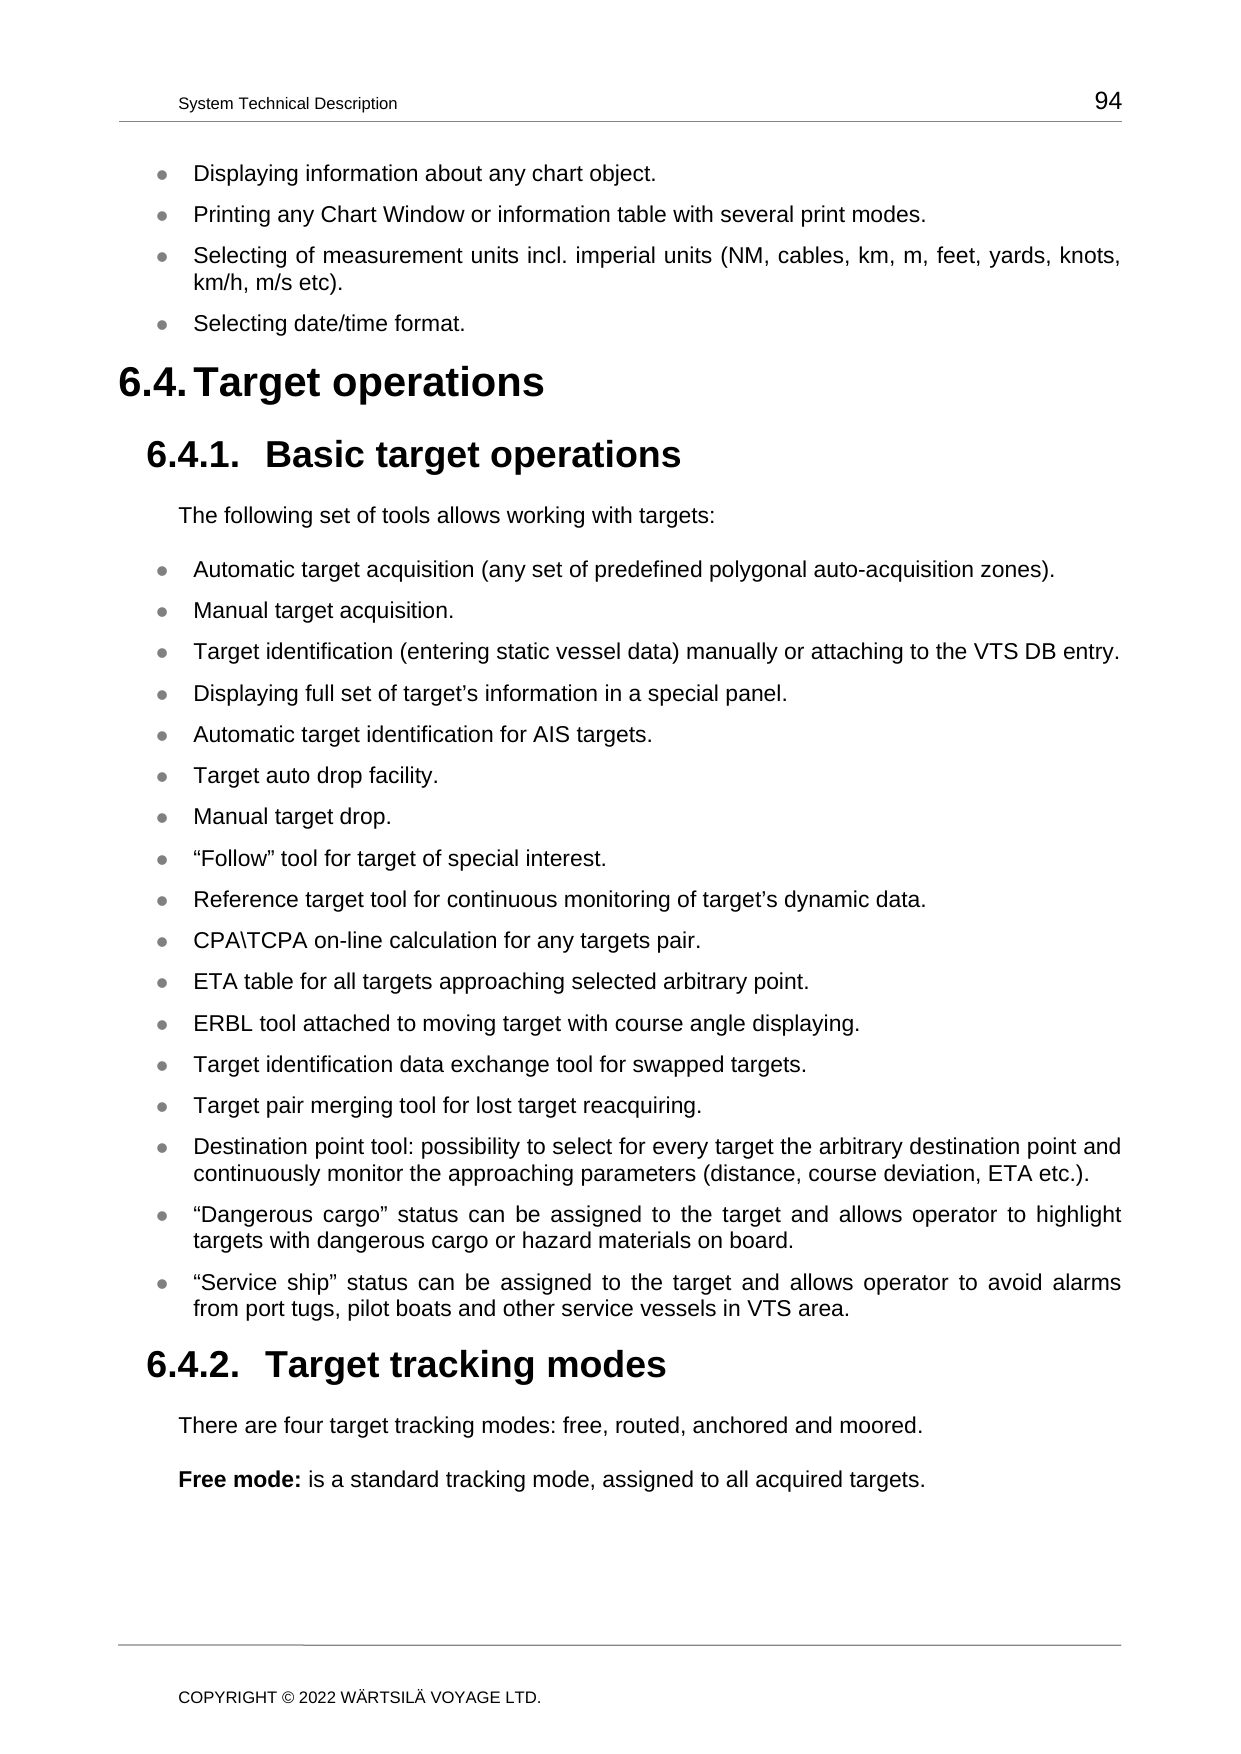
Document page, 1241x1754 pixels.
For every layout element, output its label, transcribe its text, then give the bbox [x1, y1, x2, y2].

list ETA table for all targets approaching selected arbitrary point. [156, 968, 1122, 995]
text The following set of tools allows working with targets: [118, 502, 1122, 529]
text There are four target tracking modes: free, routed, anchored and moored. [118, 1412, 1122, 1439]
subtitle Basic target operations [146, 432, 1122, 475]
list CPA\TCPA on-line calculation for any targets pair. [156, 927, 1122, 954]
list Displaying full set of target’s information in a special panel. [156, 679, 1122, 706]
subtitle Target tracking modes [146, 1342, 1122, 1385]
list Displaying information about any chart object. [156, 159, 1122, 186]
list Reference target tool for continuous monitoring of target’s dynamic data. [156, 886, 1122, 912]
list “Service ship” status can be assigned to the target and allows operator to avoid alarms from port tugs, pilot boats and other service vessels in VTS area. [156, 1268, 1122, 1321]
list Target auto drop facility. [156, 762, 1122, 789]
list Selecting of measurement units incl. imperial units (NM, cables, km, m, feet, yards, knots, km/h, m/s etc). [156, 242, 1122, 295]
list Manual target acquisition. [156, 597, 1122, 624]
list Manual target drop. [156, 803, 1122, 830]
list “Dangerous cargo” status can be assigned to the target and allows operator to highlight targets with dangerous cargo or hazard materials on board. [156, 1201, 1122, 1254]
list Automatic target acquisition (any set of predefined polygonal auto-acquisition zones). [156, 556, 1122, 582]
list Target identification (entering static vessel data) manually or attaching to the VTS DB entry. [156, 638, 1122, 665]
list Destination point tool: possibility to select for every target the arbitrary destination point and continuously monitor the approaching parameters (distance, course deviation, ETA etc.). [156, 1133, 1122, 1186]
text Free mode: is a standard tracking mode, assigned to all acquired targets. [118, 1466, 1122, 1492]
list Selecting date/time format. [156, 309, 1122, 336]
list “Follow” tool for target of special interest. [156, 844, 1122, 871]
list Target pair merging tool for lost target reacquiring. [156, 1092, 1122, 1119]
list Target identification data exchange tool for swapped targets. [156, 1051, 1122, 1077]
list Automatic target identification for AIS targets. [156, 721, 1122, 747]
list ERBL tool attached to moving target with course angle displaying. [156, 1009, 1122, 1036]
list Printing any Chart Window or information table with several print modes. [156, 201, 1122, 227]
subtitle Target operations [118, 357, 1122, 405]
